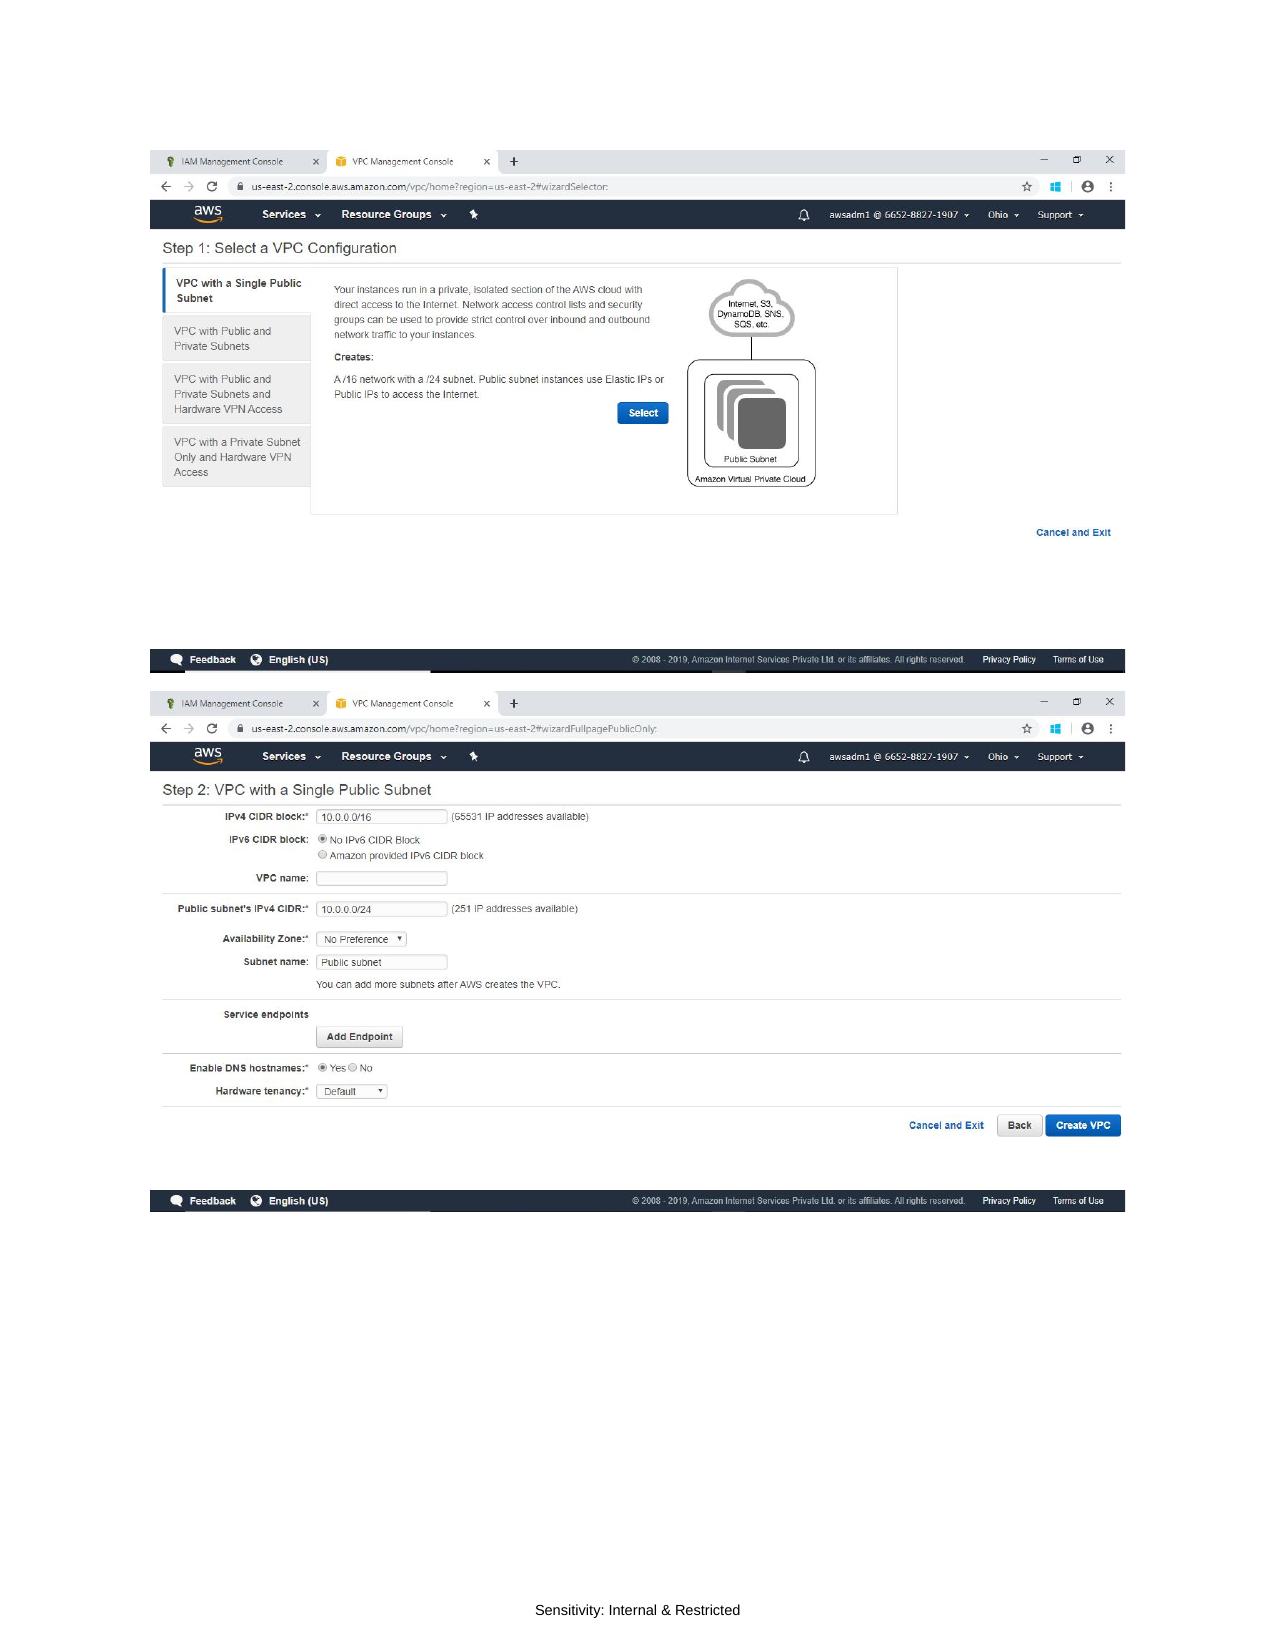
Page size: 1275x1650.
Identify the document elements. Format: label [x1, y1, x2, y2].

picture [150, 691, 1125, 1212]
picture [150, 150, 1125, 673]
